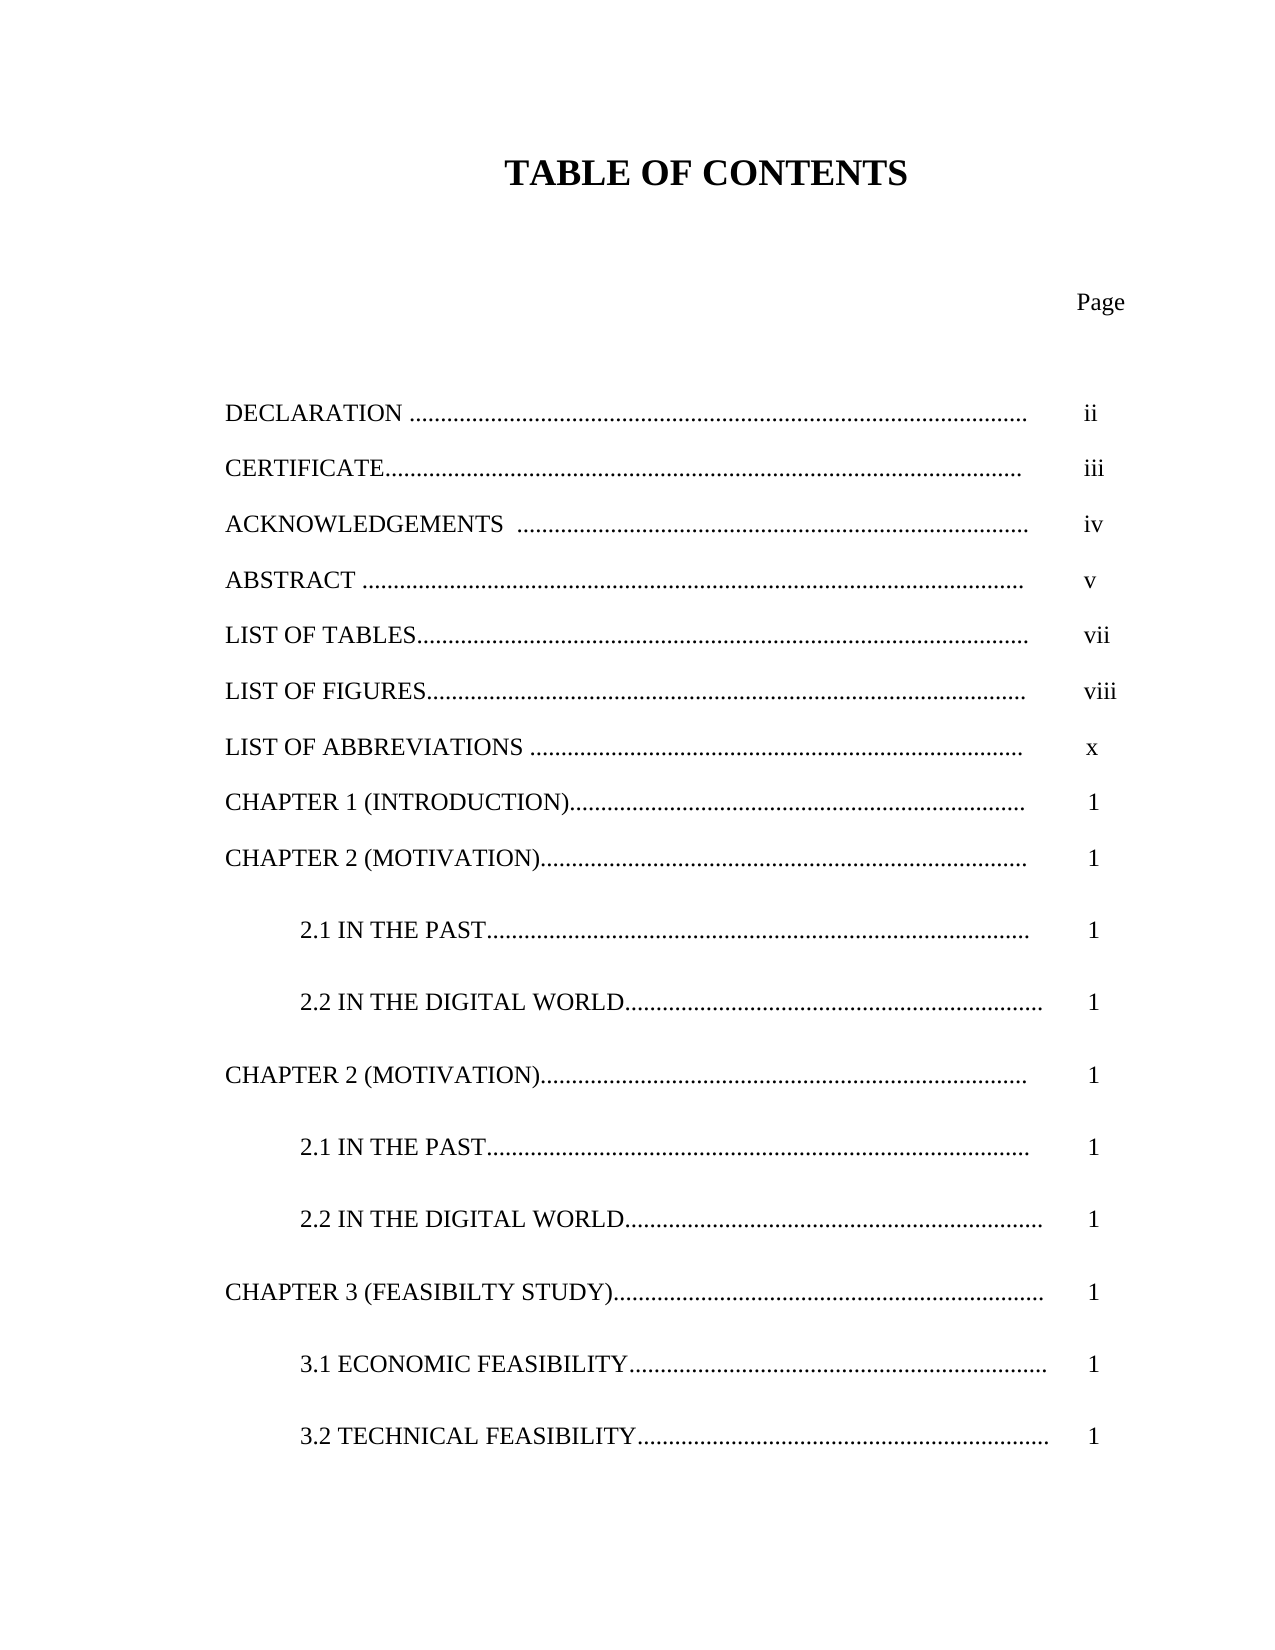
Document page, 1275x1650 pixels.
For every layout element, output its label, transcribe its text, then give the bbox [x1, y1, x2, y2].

text 2.2 IN THE DIGITAL WORLD................................................................... 1 [225, 987, 1125, 1016]
text ABSTRACT .......................................................................................................... v [225, 565, 1125, 593]
text 2.2 IN THE DIGITAL WORLD................................................................... 1 [225, 1204, 1125, 1233]
text TABLE OF CONTENTS [359, 150, 1125, 193]
text CERTIFICATE...................................................................................................... iii [225, 453, 1125, 482]
text 3.2 TECHNICAL FEASIBILITY.................................................................. 1 [225, 1421, 1125, 1450]
text LIST OF TABLES.................................................................................................. vii [225, 620, 1125, 649]
text LIST OF FIGURES................................................................................................ viii [225, 676, 1125, 705]
text 3.1 ECONOMIC FEASIBILITY................................................................... 1 [225, 1349, 1125, 1378]
text 2.1 IN THE PAST....................................................................................... 1 [225, 1132, 1125, 1161]
text ACKNOWLEDGEMENTS .................................................................................. iv [225, 509, 1125, 538]
text CHAPTER 2 (MOTIVATION).............................................................................. 1 [225, 843, 1125, 872]
text 2.1 IN THE PAST....................................................................................... 1 [225, 915, 1125, 944]
text LIST OF ABBREVIATIONS ............................................................................... x [225, 732, 1125, 760]
text Page [359, 287, 1125, 315]
text CHAPTER 3 (FEASIBILTY STUDY)..................................................................... 1 [225, 1277, 1125, 1305]
text CHAPTER 1 (INTRODUCTION)......................................................................... 1 [225, 787, 1125, 816]
text CHAPTER 2 (MOTIVATION).............................................................................. 1 [225, 1060, 1125, 1088]
text DECLARATION ................................................................................................... ii [225, 398, 1125, 427]
